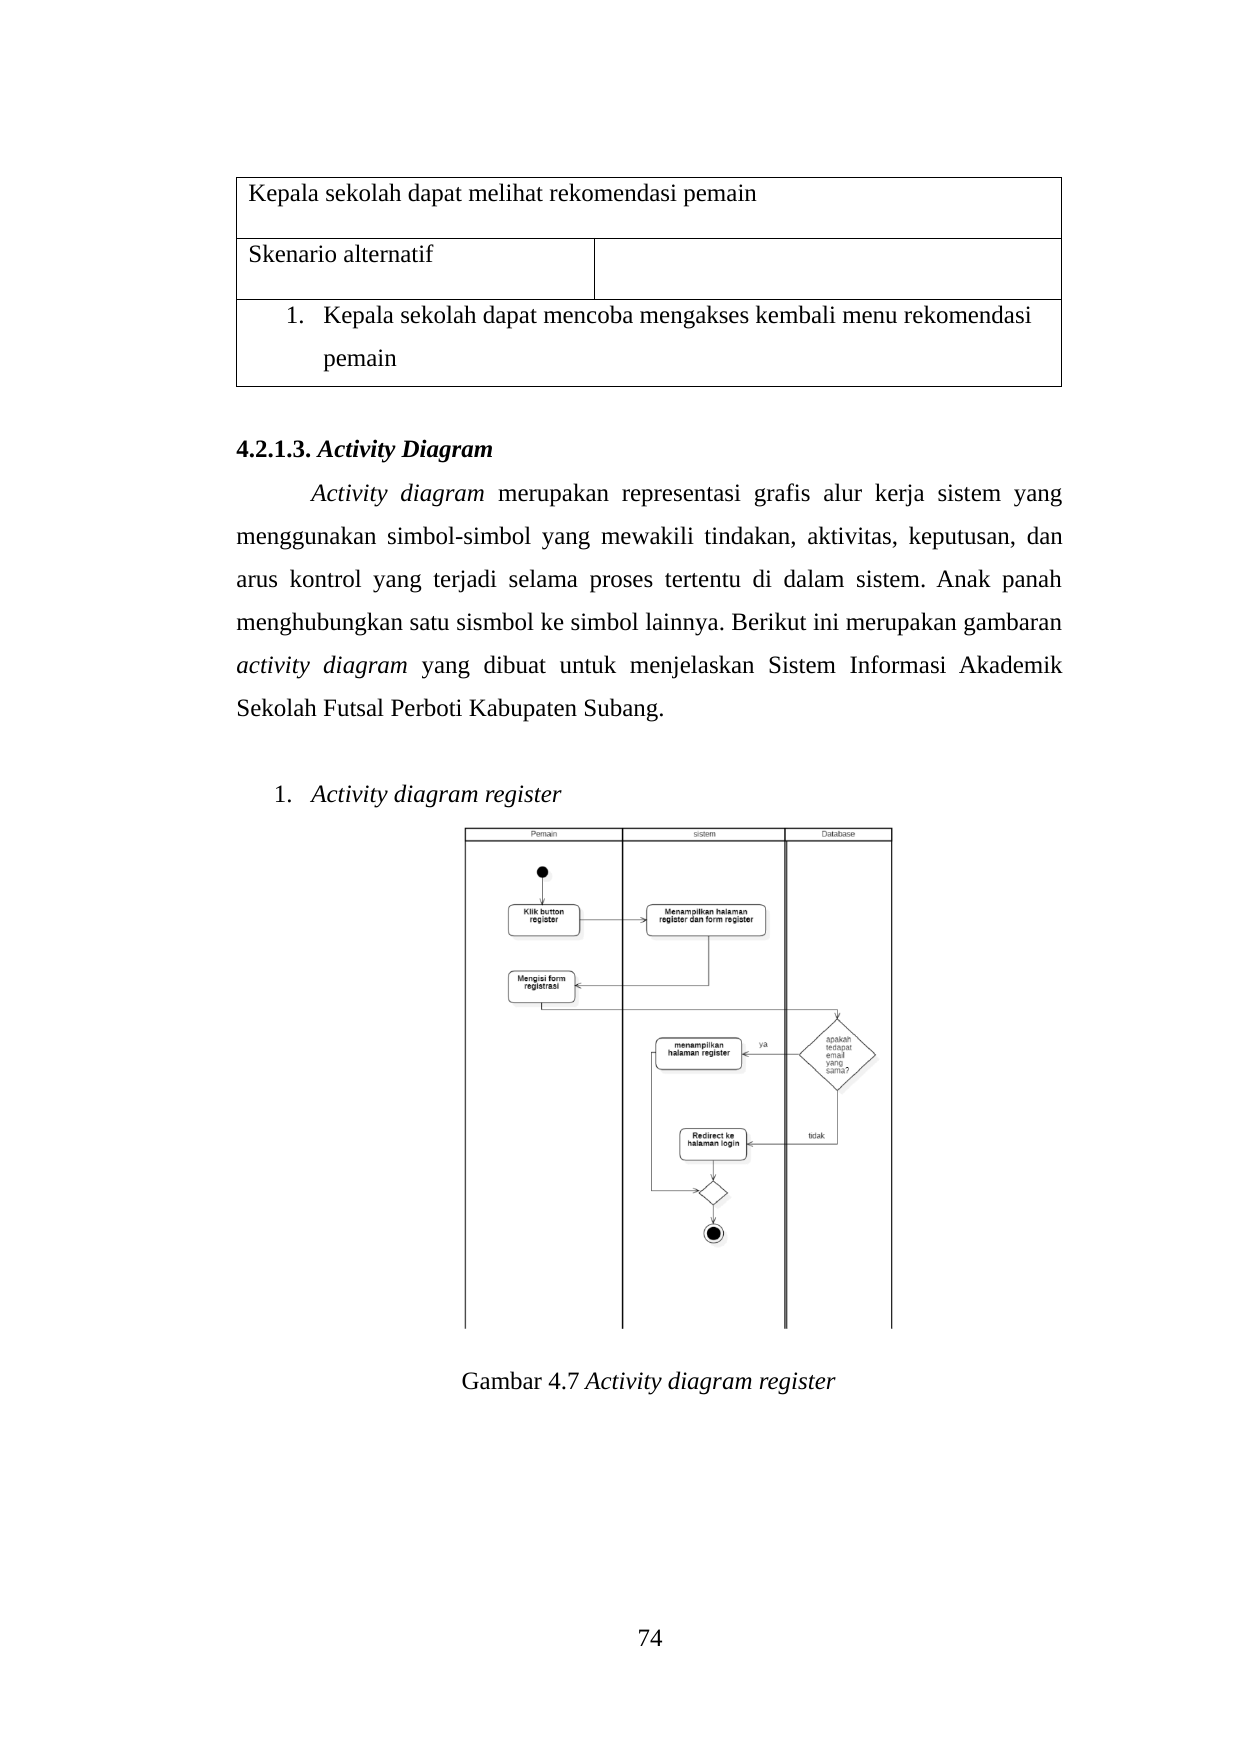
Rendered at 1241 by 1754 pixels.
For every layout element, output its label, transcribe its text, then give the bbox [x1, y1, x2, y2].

table_cell [595, 239, 1061, 299]
table_cell Kepala sekolah dapat mencoba mengakses kembali menu rekomendasi pemain [237, 300, 1061, 386]
picture [460, 822, 915, 1352]
text Gambar 4.7 Activity diagram register [236, 1366, 1063, 1394]
list Activity diagram register [274, 779, 1063, 808]
table_cell Skenario alternatif [237, 239, 594, 299]
text Activity diagram merupakan representasi grafis alur kerja sistem yang menggunakan simbol-simbol yang mewakili tindakan, aktivitas, keputusan, dan arus kontrol yang terjadi selama proses tertentu di dalam sistem. Anak panah menghubungkan satu sismbol ke simbol lainnya. Berikut ini merupakan gambaran activity diagram yang dibuat untuk menjelaskan Sistem Informasi Akademik Sekolah Futsal Perboti Kabupaten Subang. [236, 478, 1063, 722]
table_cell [237, 178, 1061, 238]
subtitle 4.2.1.3. Activity Diagram [236, 434, 1063, 463]
